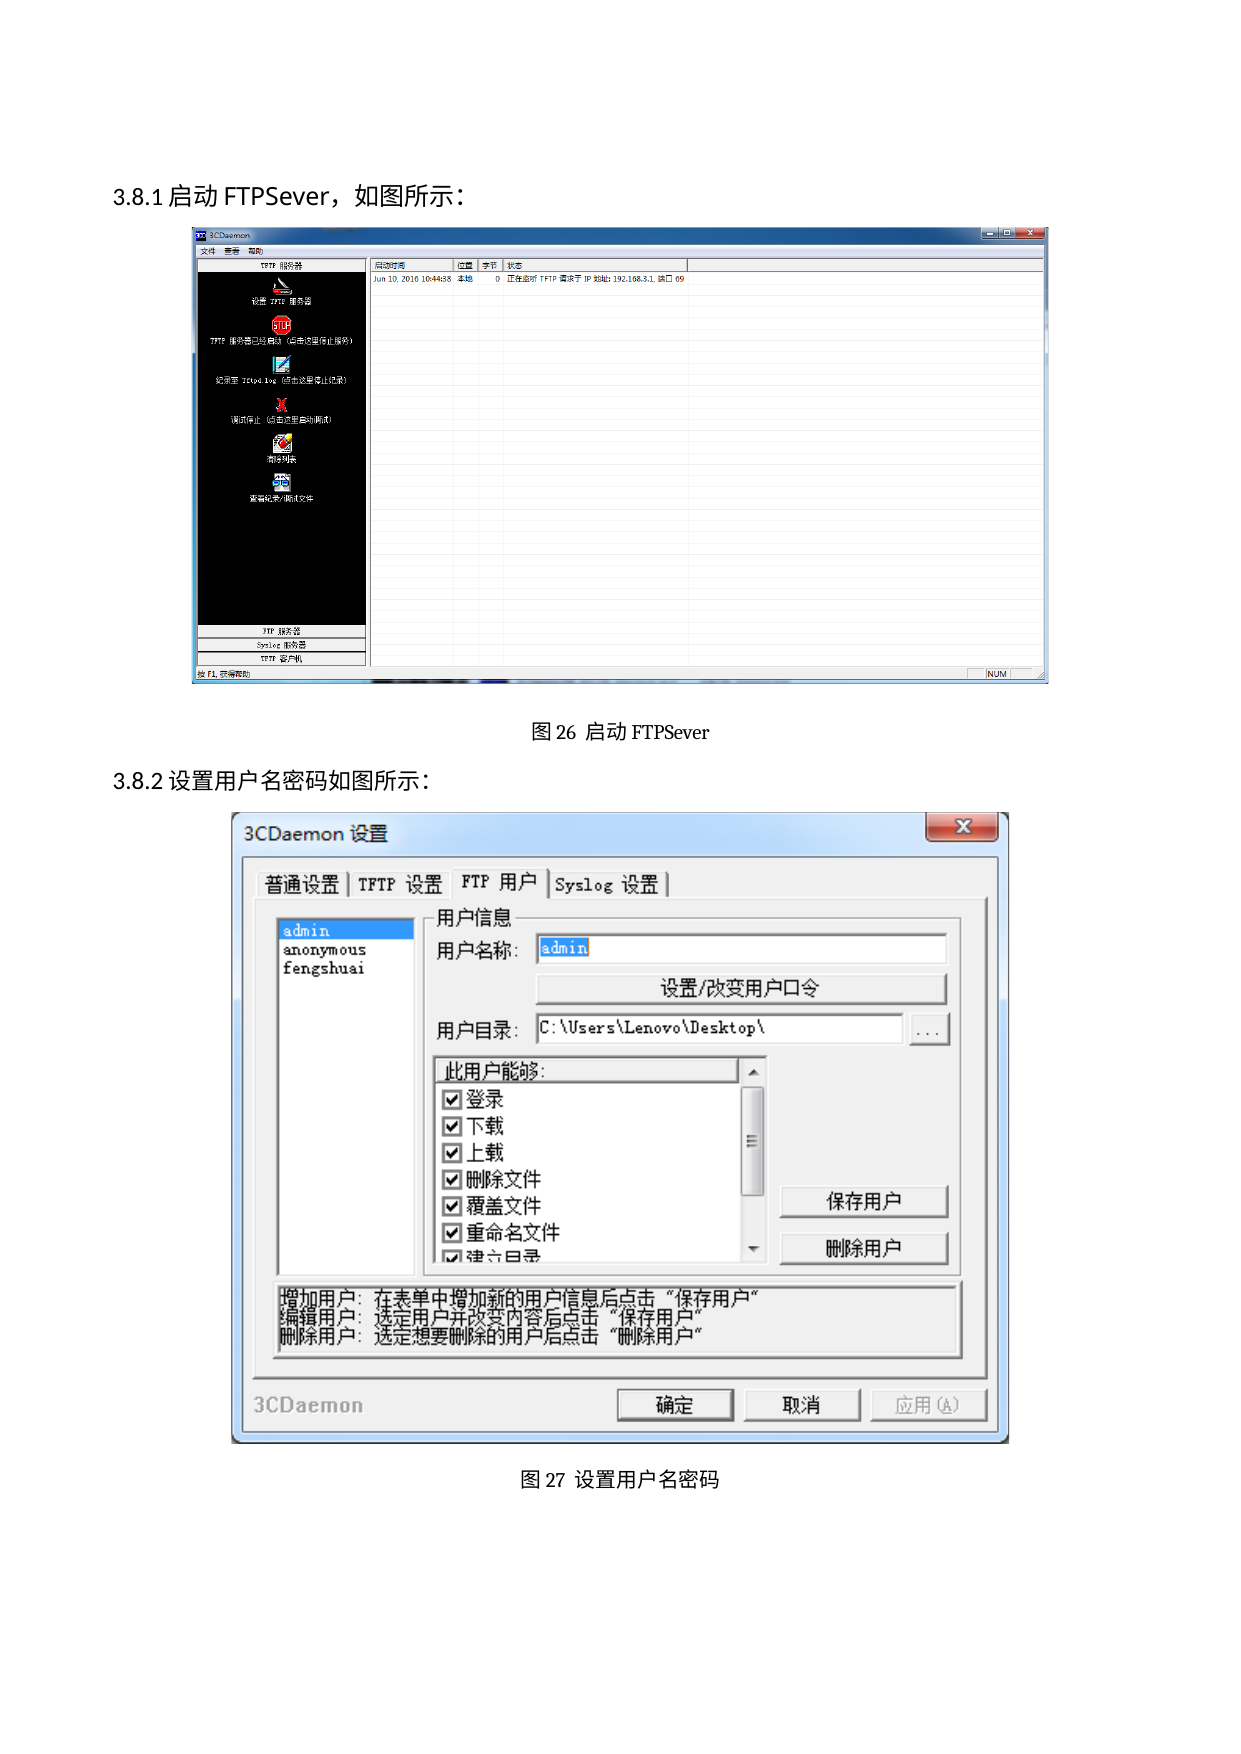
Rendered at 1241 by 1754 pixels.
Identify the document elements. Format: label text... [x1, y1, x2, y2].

picture [231, 812, 1010, 1444]
text 图 27 设置用户名密码 [112, 1462, 1128, 1494]
picture [191, 227, 1049, 684]
text 3.8.1启动FTPSever，如图所示： [112, 162, 1128, 227]
text 图 26 启动FTPSever [112, 714, 1128, 747]
text 3.8.2设置用户名密码如图所示： [112, 747, 1128, 812]
